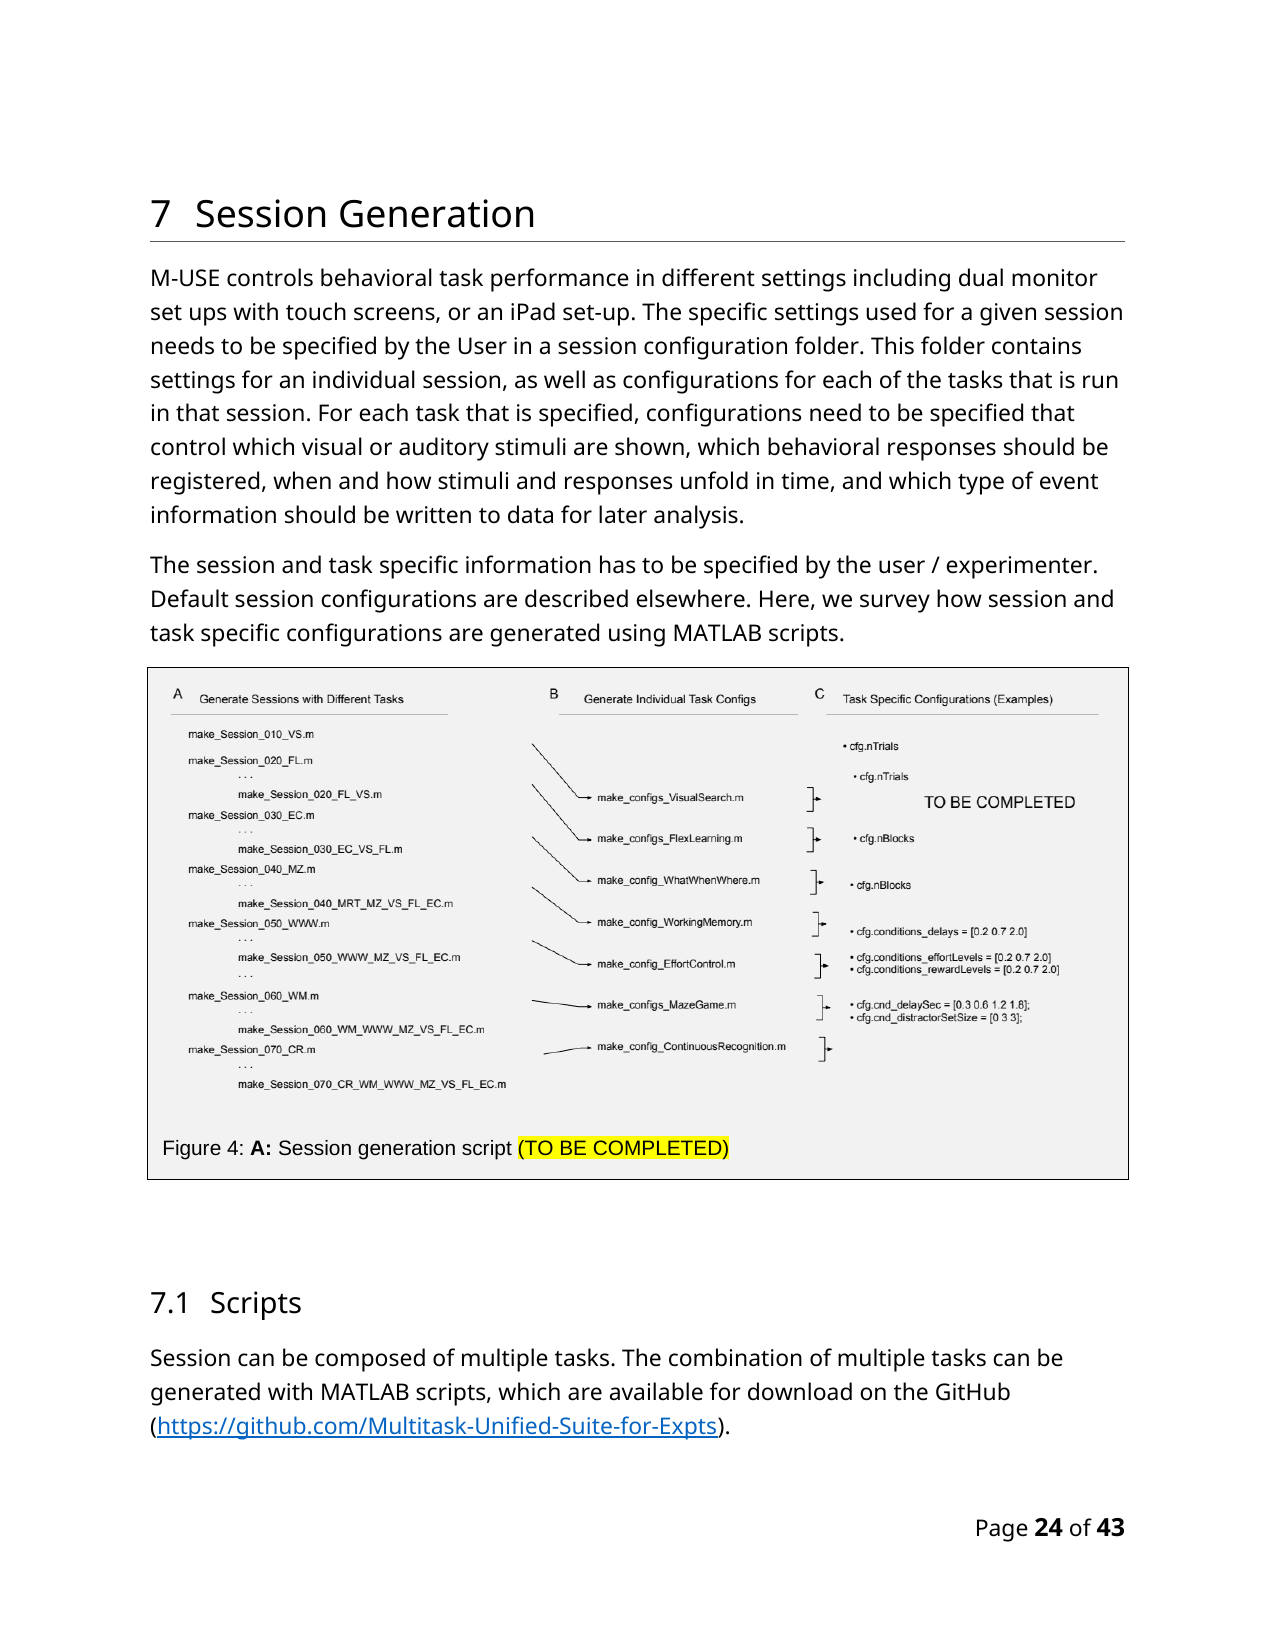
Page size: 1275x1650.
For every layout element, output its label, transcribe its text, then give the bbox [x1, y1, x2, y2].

subtitle Session Generation [150, 187, 1125, 241]
text M-USE controls behavioral task performance in different settings including dual monitor set ups with touch screens, or an iPad set-up. The specific settings used for a given session needs to be specified by the User in a session configuration folder. This folder contains settings for an individual session, as well as configurations for each of the tasks that is run in that session. For each task that is specified, configurations need to be specified that control which visual or auditory stimuli are shown, which behavioral responses should be registered, when and how stimuli and responses unfold in time, and which type of event information should be written to data for later analysis. [150, 262, 1125, 530]
text The session and task specific information has to be specified by the user / experimenter. Default session configurations are described elsewhere. Here, we survey how session and task specific configurations are generated using MATLAB scripts. [150, 549, 1125, 648]
text Session can be composed of multiple tasks. The combination of multiple tasks can be generated with MATLAB scripts, which are available for download on the GitHub (https://github.com/Multitask-Unified-Suite-for-Expts). [150, 1342, 1125, 1441]
subtitle Scripts [150, 1283, 1125, 1322]
